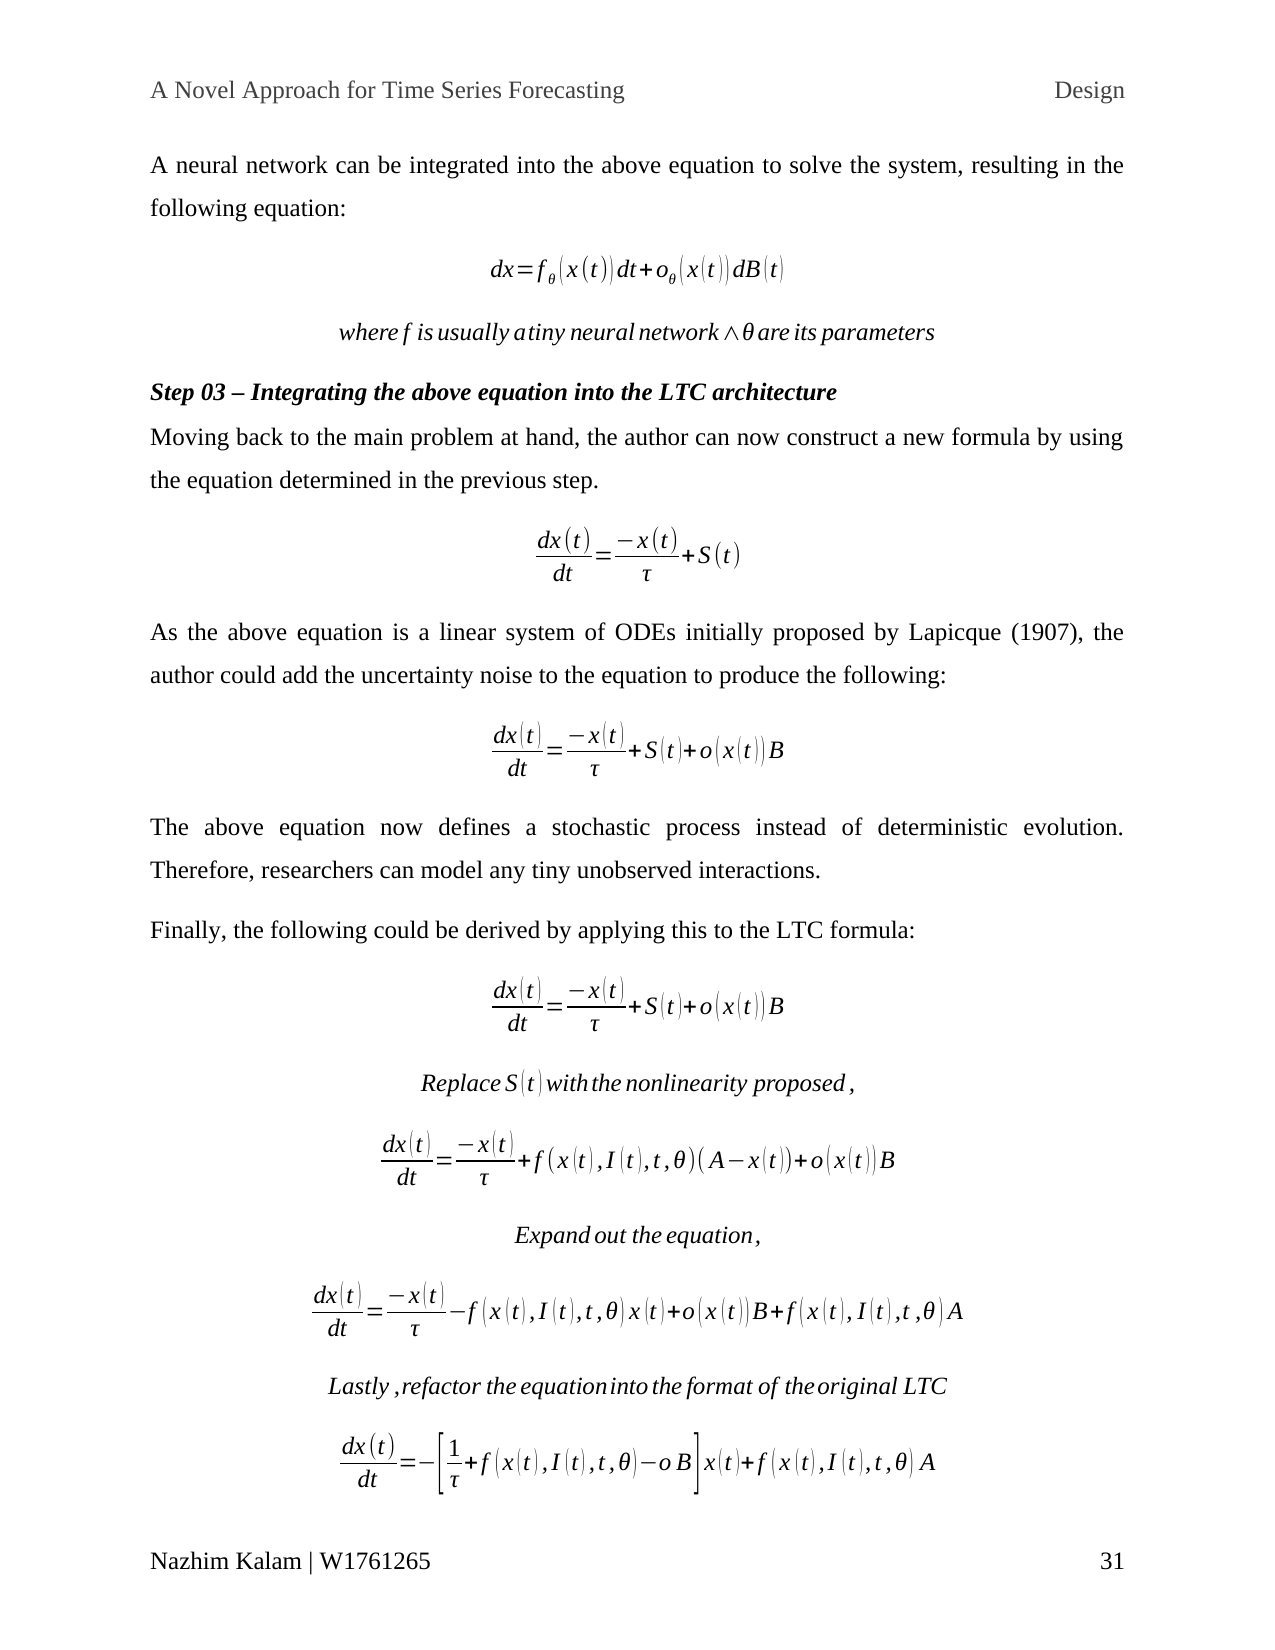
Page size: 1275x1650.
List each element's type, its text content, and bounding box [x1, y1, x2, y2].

text Moving back to the main problem at hand, the author can now construct a new formula by using the equation determined in the previous step. [150, 422, 1125, 494]
text The above equation now defines a stochastic process instead of deterministic evolution. Therefore, researchers can model any tiny unobserved interactions. [150, 812, 1125, 884]
text Step 03 – Integrating the above equation into the LTC architecture [150, 377, 1125, 405]
text Finally, the following could be derived by applying this to the LTC formula: [150, 915, 1125, 944]
text As the above equation is a linear system of ODEs initially proposed by Lapicque (1907), the author could add the uncertainty noise to the equation to produce the following: [150, 617, 1125, 689]
text A neural network can be integrated into the above equation to solve the system, resulting in the following equation: [150, 150, 1125, 222]
